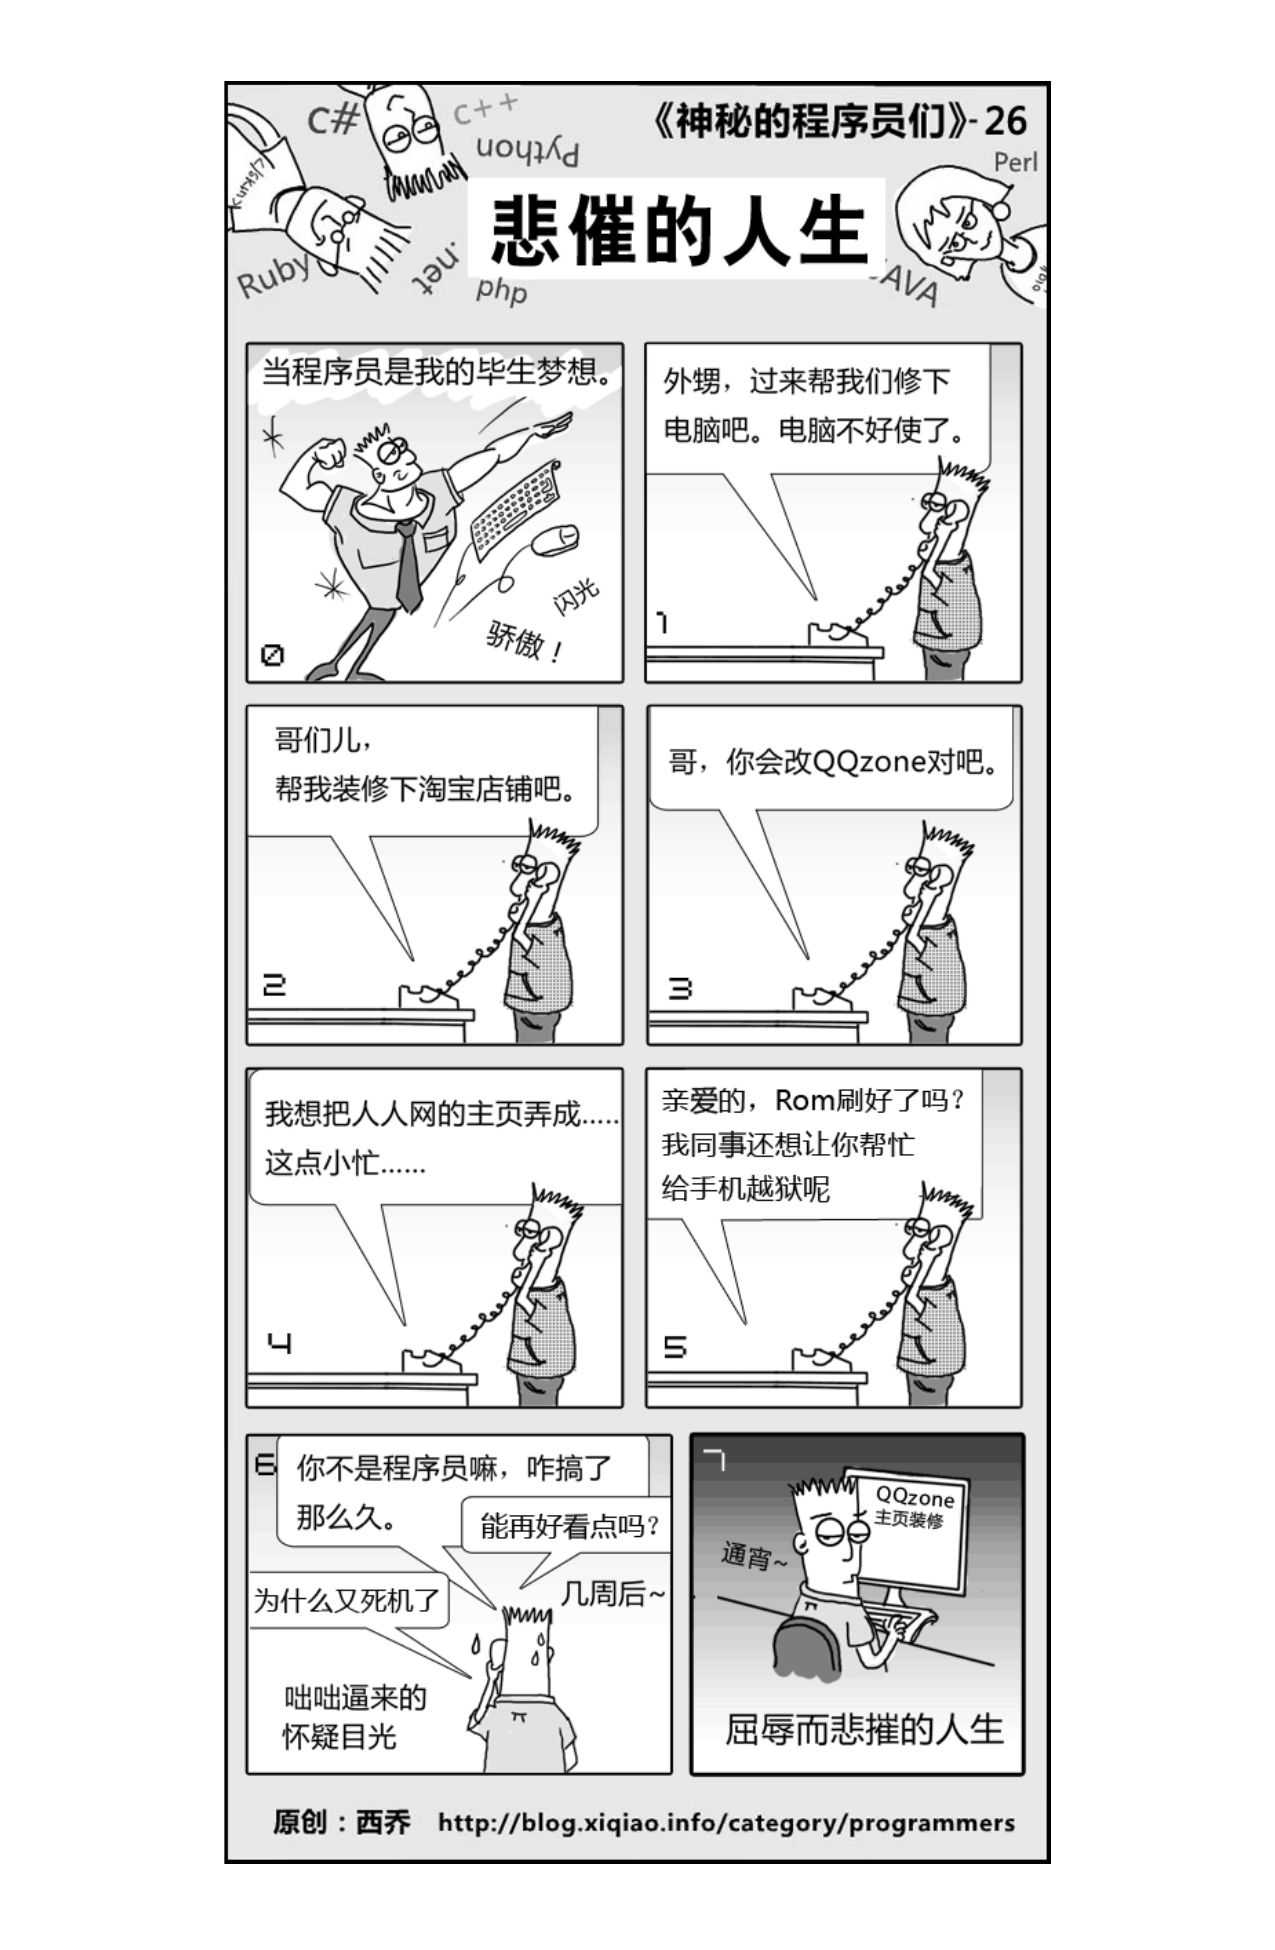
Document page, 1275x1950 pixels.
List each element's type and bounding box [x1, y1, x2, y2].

picture [224, 81, 1051, 1864]
